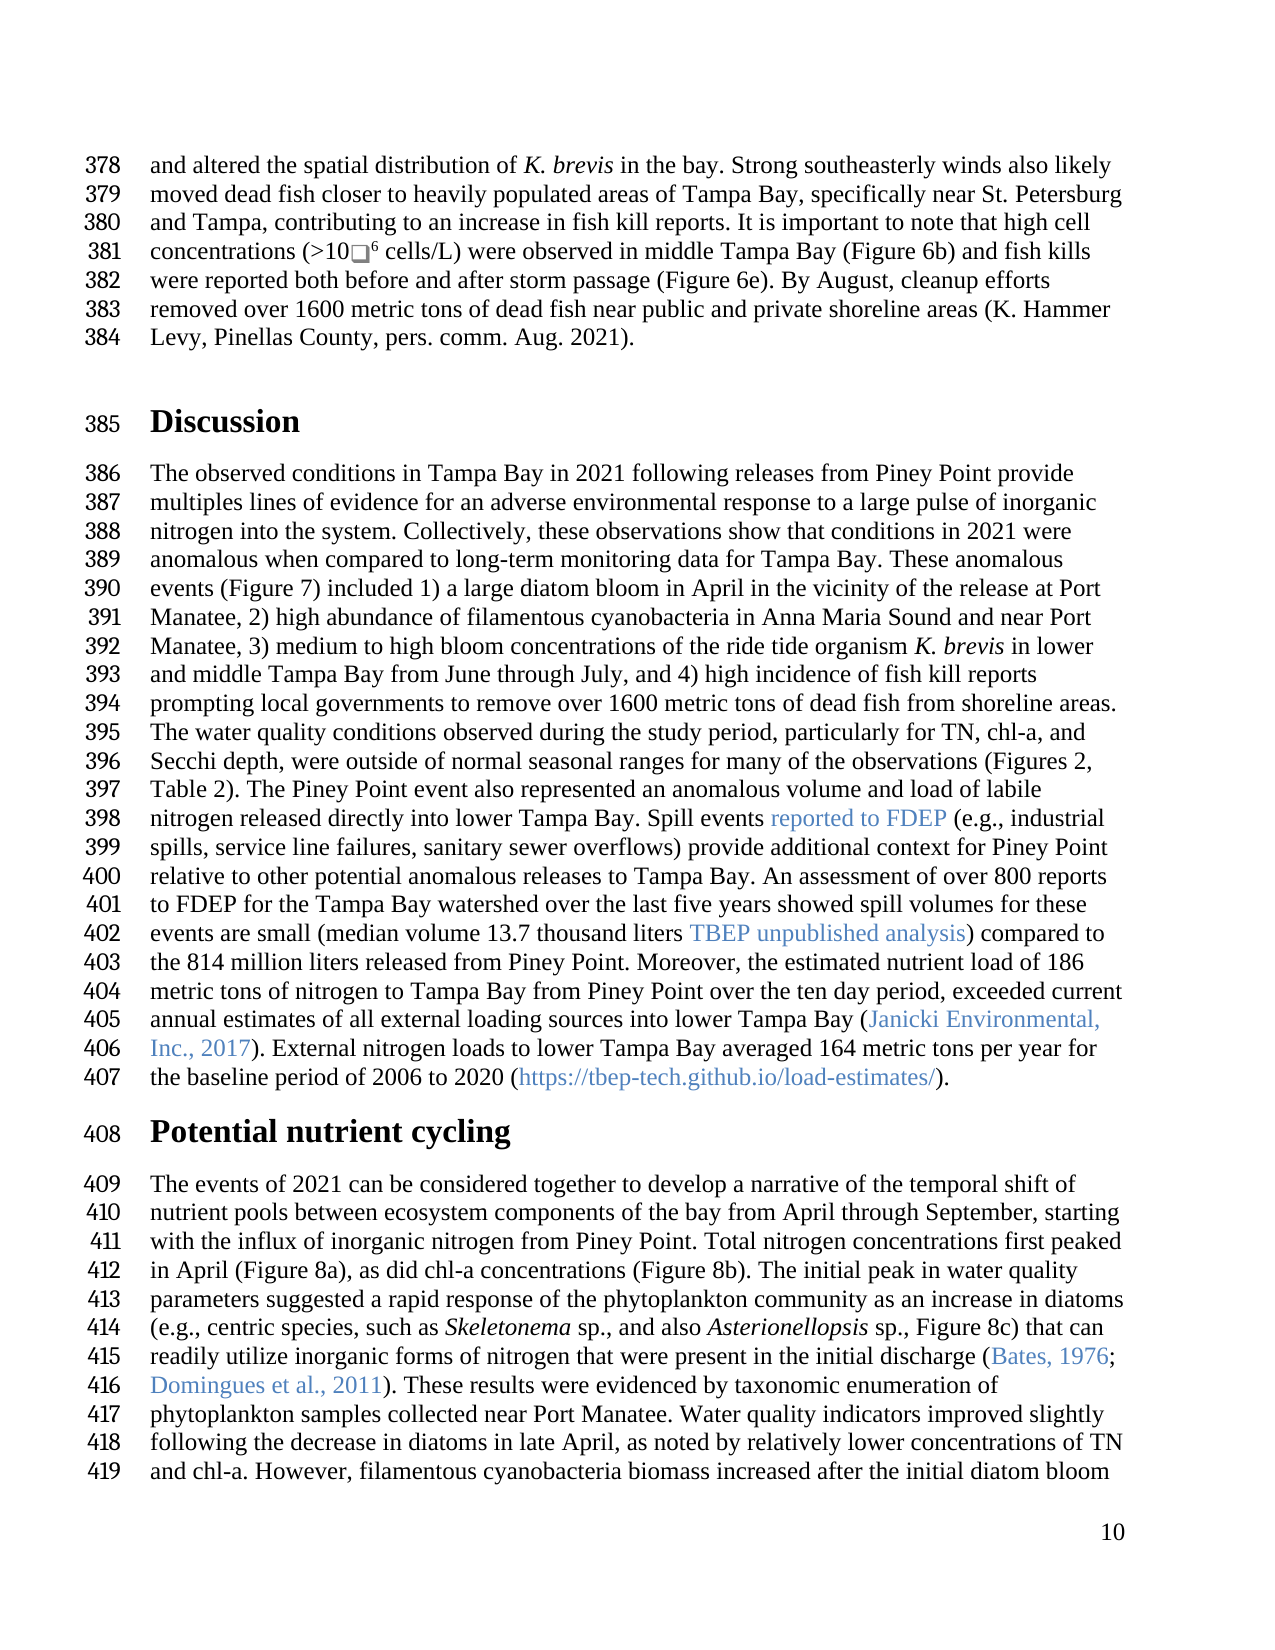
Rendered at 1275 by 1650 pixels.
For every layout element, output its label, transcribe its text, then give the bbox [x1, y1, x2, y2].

text The observed conditions in Tampa Bay in 2021 following releases from Piney Point provide multiples lines of evidence for an adverse environmental response to a large pulse of inorganic nitrogen into the system. Collectively, these observations show that conditions in 2021 were anomalous when compared to long-term monitoring data for Tampa Bay. These anomalous events (Figure 7) included 1) a large diatom bloom in April in the vicinity of the release at Port Manatee, 2) high abundance of filamentous cyanobacteria in Anna Maria Sound and near Port Manatee, 3) medium to high bloom concentrations of the ride tide organism K. brevis in lower and middle Tampa Bay from June through July, and 4) high incidence of fish kill reports prompting local governments to remove over 1600 metric tons of dead fish from shoreline areas. The water quality conditions observed during the study period, particularly for TN, chl-a, and Secchi depth, were outside of normal seasonal ranges for many of the observations (Figures 2, Table 2). The Piney Point event also represented an anomalous volume and load of labile nitrogen released directly into lower Tampa Bay. Spill events reported to FDEP (e.g., industrial spills, service line failures, sanitary sewer overflows) provide additional context for Piney Point relative to other potential anomalous releases to Tampa Bay. An assessment of over 800 reports to FDEP for the Tampa Bay watershed over the last five years showed spill volumes for these events are small (median volume 13.7 thousand liters TBEP unpublished analysis) compared to the 814 million liters released from Piney Point. Moreover, the estimated nutrient load of 186 metric tons of nitrogen to Tampa Bay from Piney Point over the ten day period, exceeded current annual estimates of all external loading sources into lower Tampa Bay (Janicki Environmental, Inc., 2017). External nitrogen loads to lower Tampa Bay averaged 164 metric tons per year for the baseline period of 2006 to 2020 (https://tbep-tech.github.io/load-estimates/). [150, 458, 1125, 1091]
subtitle Discussion [150, 401, 1125, 439]
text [150, 150, 1125, 351]
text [150, 1169, 1125, 1485]
subtitle Potential nutrient cycling [150, 1112, 1125, 1150]
